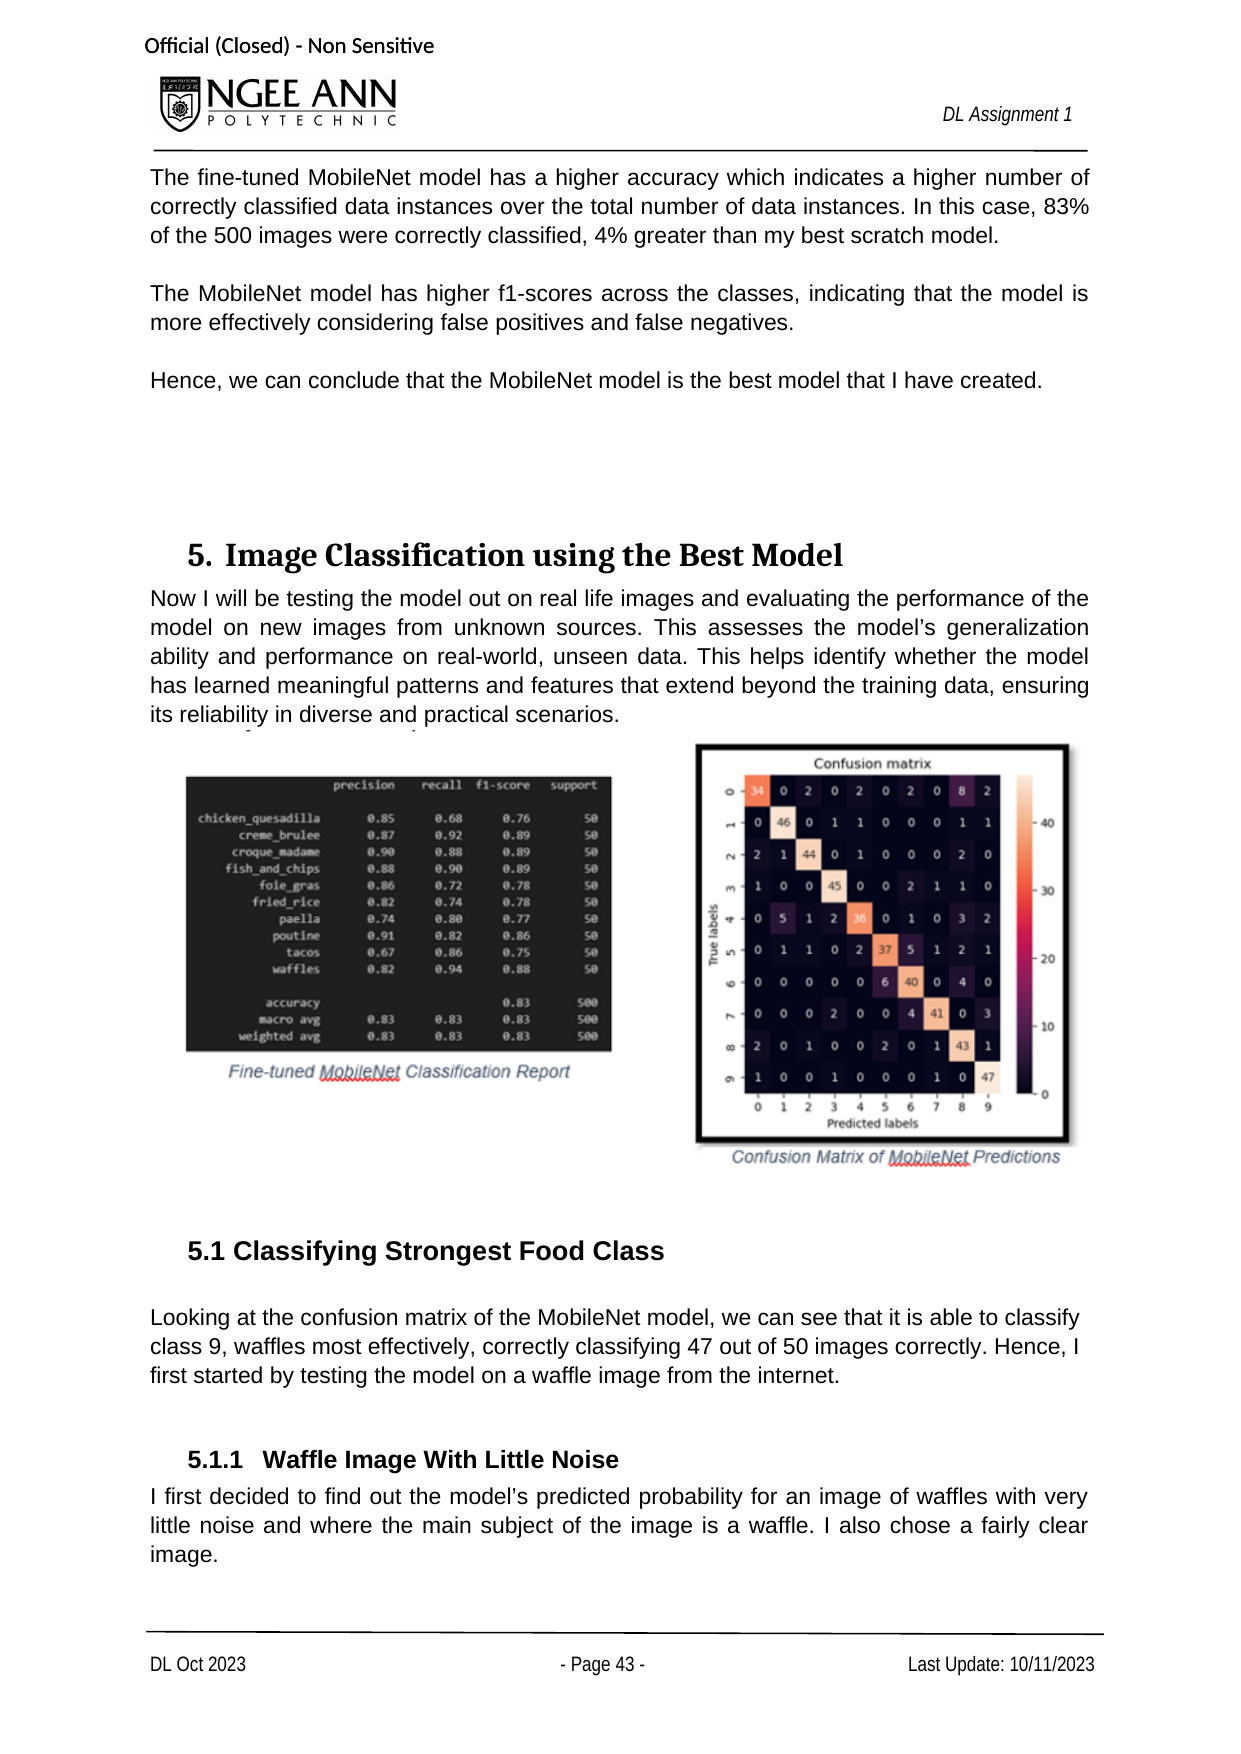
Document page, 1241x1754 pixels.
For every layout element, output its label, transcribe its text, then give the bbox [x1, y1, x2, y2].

subtitle Waffle Image With Little Noise [187, 1445, 1090, 1474]
picture [150, 730, 1091, 1179]
text Hence, we can conclude that the MobileNet model is the best model that I have created. [150, 367, 1090, 393]
picture [150, 75, 402, 134]
text The fine-tuned MobileNet model has a higher accuracy which indicates a higher number of correctly classified data instances over the total number of data instances. In this case, 83% of the 500 images were correctly classified, 4% greater than my best scratch model. [150, 164, 1090, 249]
subtitle Classifying Strongest Food Class [187, 1235, 1090, 1266]
subtitle Image Classification using the Best Model [187, 537, 1090, 575]
text The MobileNet model has higher f1-scores across the classes, indicating that the model is more effectively considering false positives and false negatives. [150, 280, 1090, 336]
text I first decided to find out the model’s predicted probability for an image of waffles with very little noise and where the main subject of the image is a waffle. I also chose a fairly clear image. [150, 1483, 1090, 1567]
text Looking at the confusion matrix of the MobileNet model, we can see that it is able to classify class 9, waffles most effectively, correctly classifying 47 out of 50 images correctly. Hence, I first started by testing the model on a waffle image from the internet. [150, 1304, 1090, 1389]
text Now I will be testing the model out on real life images and evaluating the performance of the model on new images from unknown sources. This assesses the model’s generalization ability and performance on real-world, unseen data. This helps identify whether the model has learned meaningful patterns and features that extend beyond the training data, ensuring its reliability in diverse and practical scenarios. [150, 585, 1090, 727]
